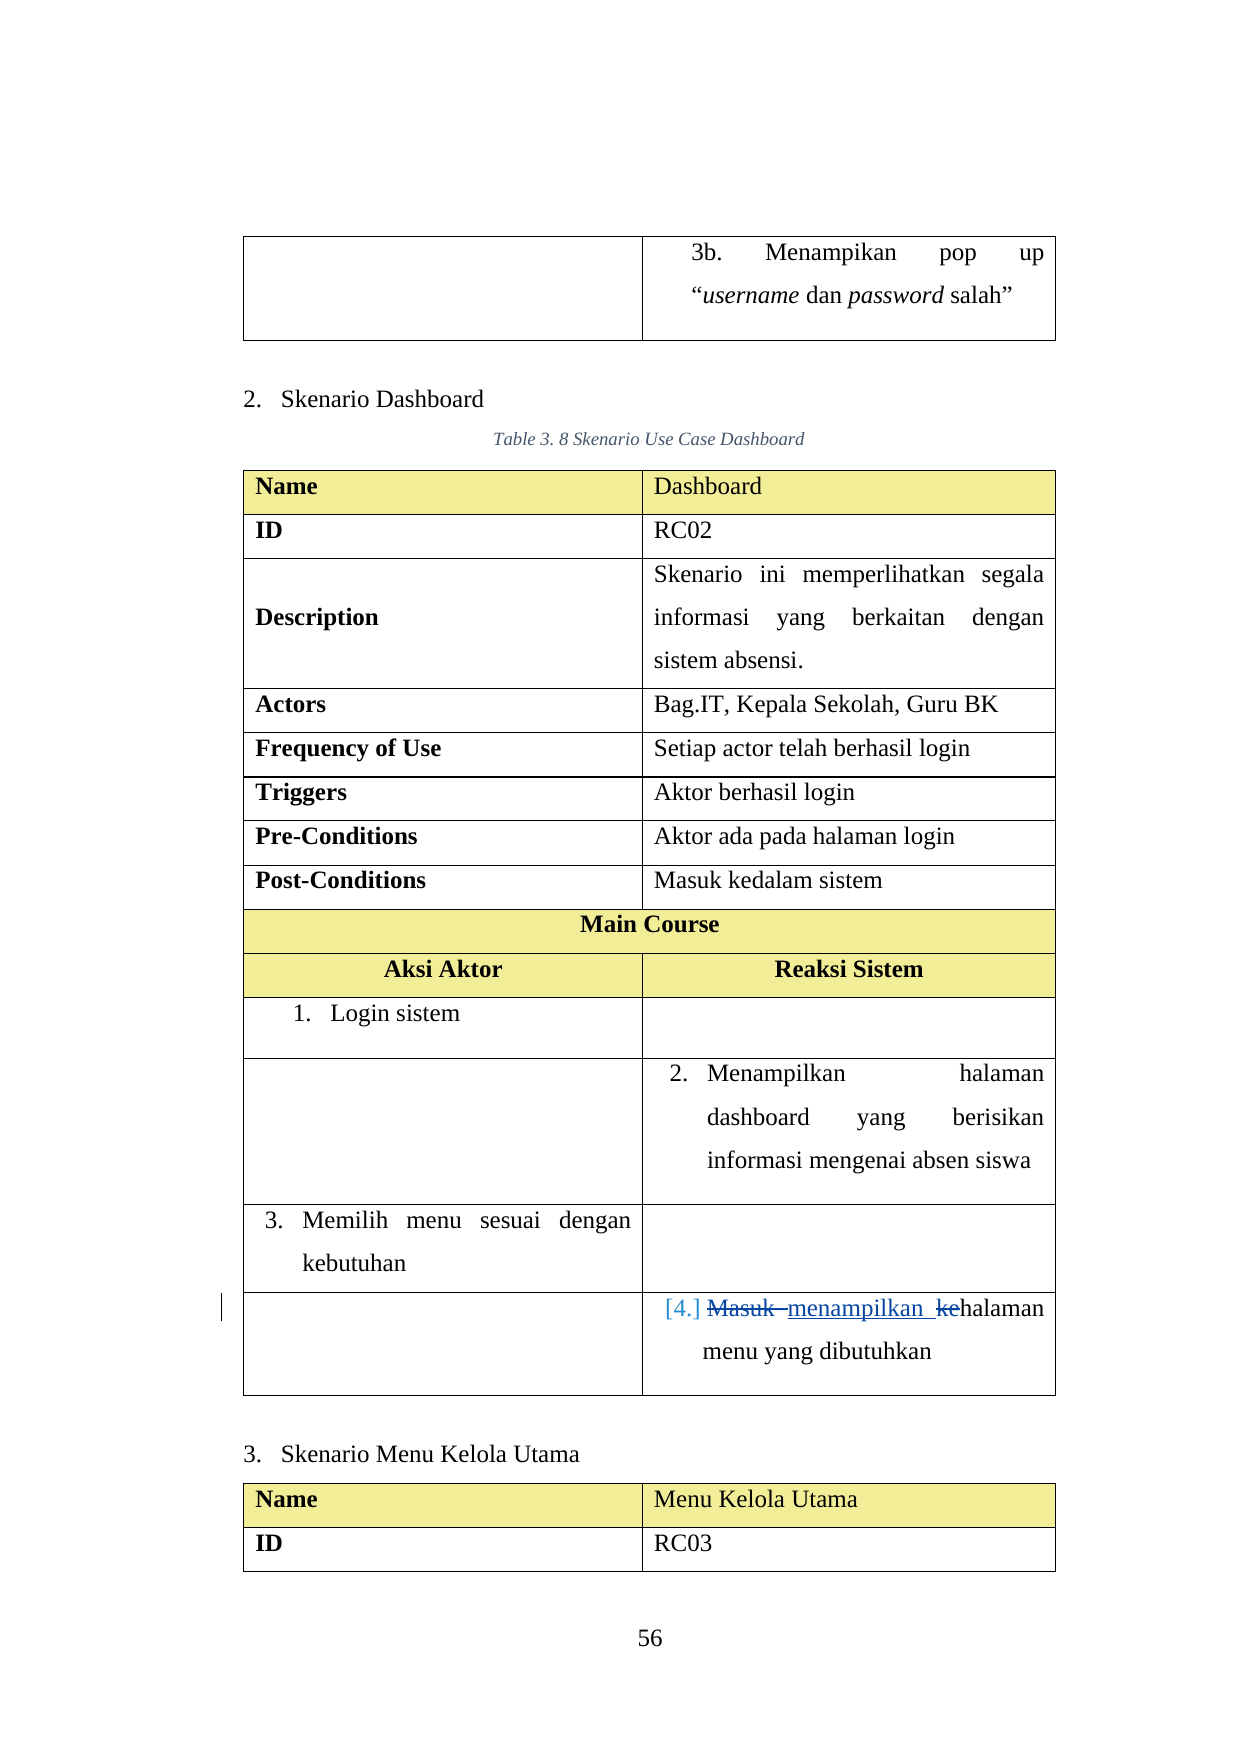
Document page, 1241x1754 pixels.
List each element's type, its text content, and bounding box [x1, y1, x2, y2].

table_cell Frequency of Use [244, 733, 642, 776]
table_cell [244, 1293, 642, 1395]
table_cell Main Course [244, 910, 1055, 953]
table_cell Setiap actor telah berhasil login [643, 733, 1055, 776]
table_cell [643, 1205, 1055, 1292]
table_cell [643, 998, 1055, 1057]
table_cell Triggers [244, 778, 642, 820]
table_cell Bag.IT, Kepala Sekolah, Guru BK [643, 689, 1055, 732]
table_cell Login sistem [244, 998, 642, 1057]
table_cell [244, 237, 642, 340]
table_cell 3b. Menampikan pop up “username dan password salah” [643, 237, 1055, 340]
table_cell Aktor ada pada halaman login [643, 821, 1055, 864]
list Skenario Dashboard [243, 384, 1063, 413]
table_header Name [244, 1484, 642, 1527]
table_cell Post-Conditions [244, 866, 642, 908]
table_cell Skenario ini memperlihatkan segala informasi yang berkaitan dengan sistem absensi. [643, 559, 1055, 688]
table_cell Memilih menu sesuai dengan kebutuhan [244, 1205, 642, 1292]
table_cell RC02 [643, 515, 1055, 558]
table_cell Menampilkan halaman dashboard yang berisikan informasi mengenai absen siswa [643, 1059, 1055, 1204]
table_header Dashboard [643, 471, 1055, 514]
table_cell [244, 1059, 642, 1204]
table_cell halaman menu yang dibutuhkan [643, 1293, 1055, 1395]
table_header Name [244, 471, 642, 514]
table_cell Aktor berhasil login [643, 778, 1055, 820]
table_cell Reaksi Sistem [643, 954, 1055, 997]
list Skenario Menu Kelola Utama [243, 1439, 1063, 1468]
table_header Menu Kelola Utama [643, 1484, 1055, 1527]
table_cell RC03 [643, 1528, 1055, 1571]
table_cell Masuk kedalam sistem [643, 866, 1055, 908]
table_cell Description [244, 559, 642, 688]
table_cell ID [244, 1528, 642, 1571]
table_cell ID [244, 515, 642, 558]
table_cell Aksi Aktor [244, 954, 642, 997]
table_cell Actors [244, 689, 642, 732]
table_cell Pre-Conditions [244, 821, 642, 864]
